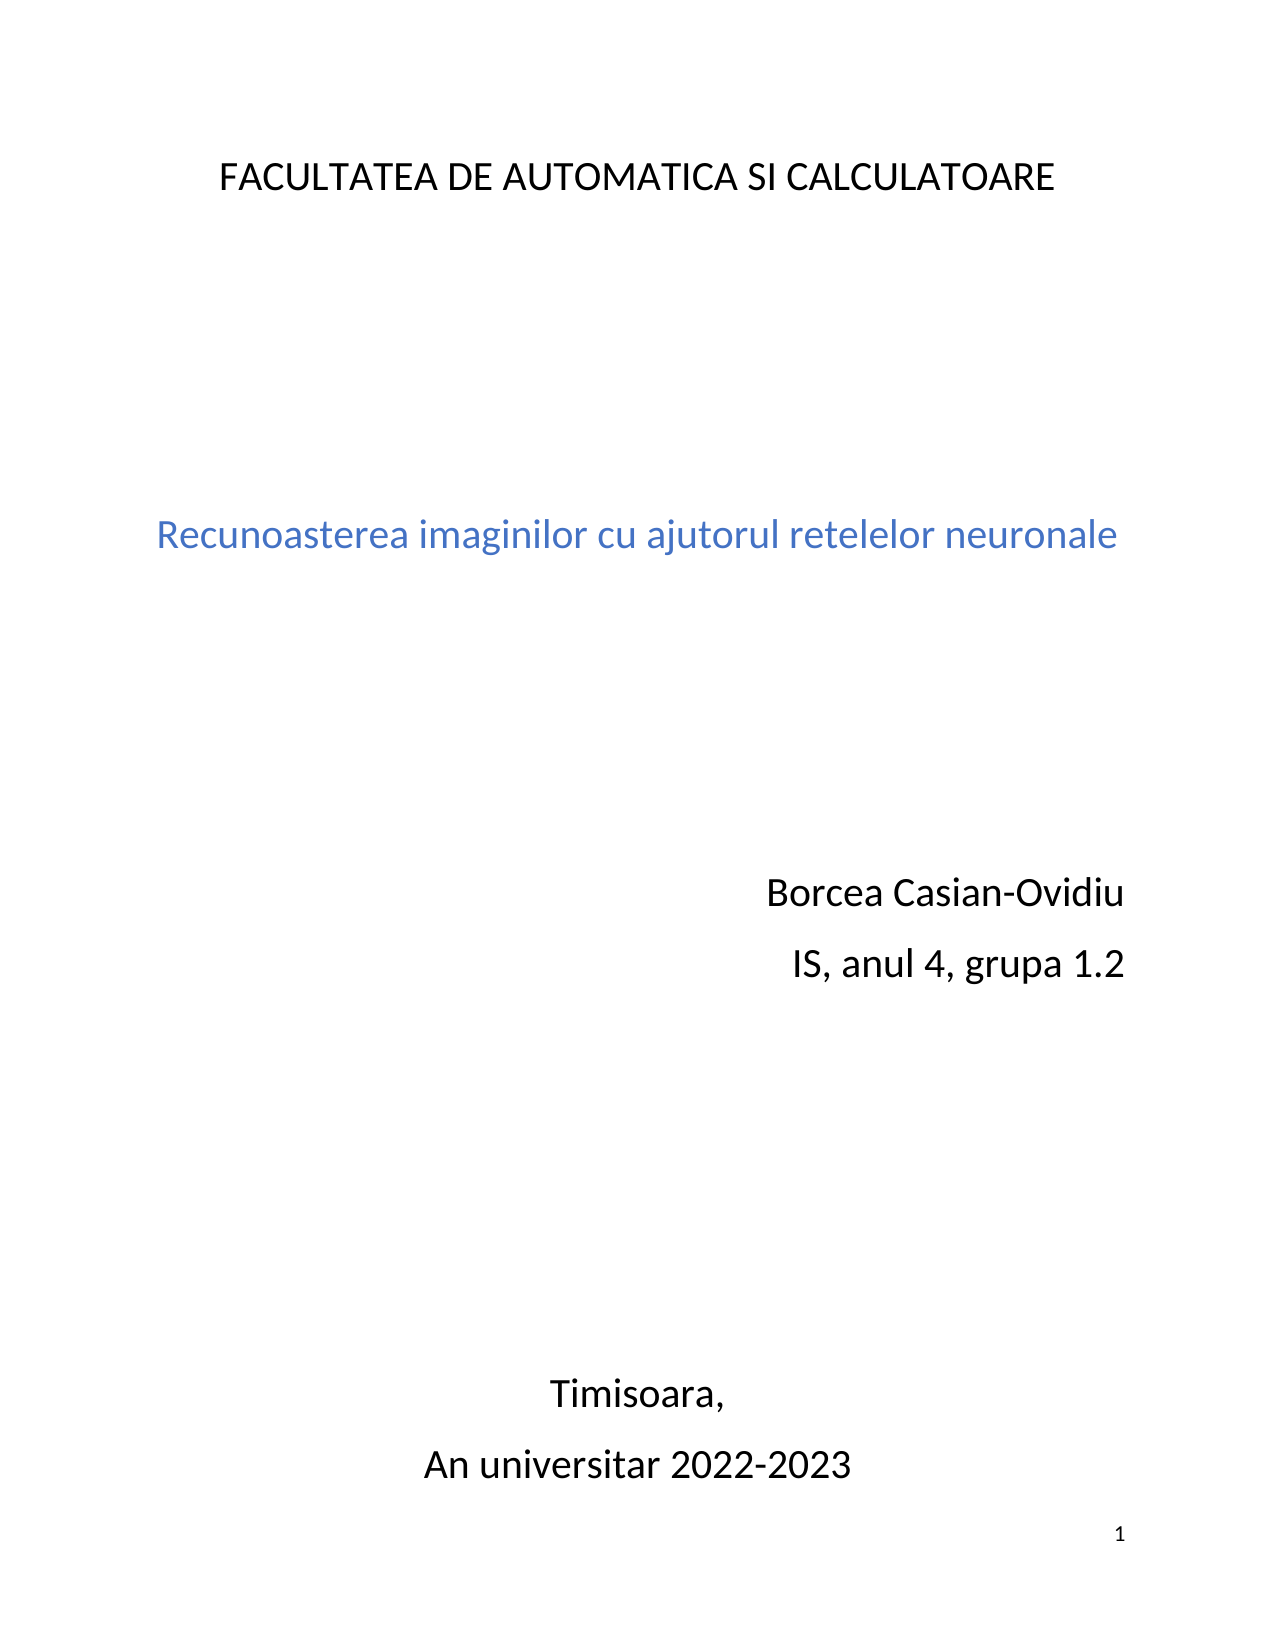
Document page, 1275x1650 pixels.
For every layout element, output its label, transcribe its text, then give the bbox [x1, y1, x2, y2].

text An universitar 2022-2023 [150, 1438, 1125, 1489]
text Recunoasterea imaginilor cu ajutorul retelelor neuronale [150, 508, 1125, 559]
text Timisoara, [150, 1367, 1125, 1417]
text IS, anul 4, grupa 1.2 [150, 937, 1125, 988]
text FACULTATEA DE AUTOMATICA SI CALCULATOARE [150, 150, 1125, 201]
text Borcea Casian-Ovidiu [150, 866, 1125, 916]
